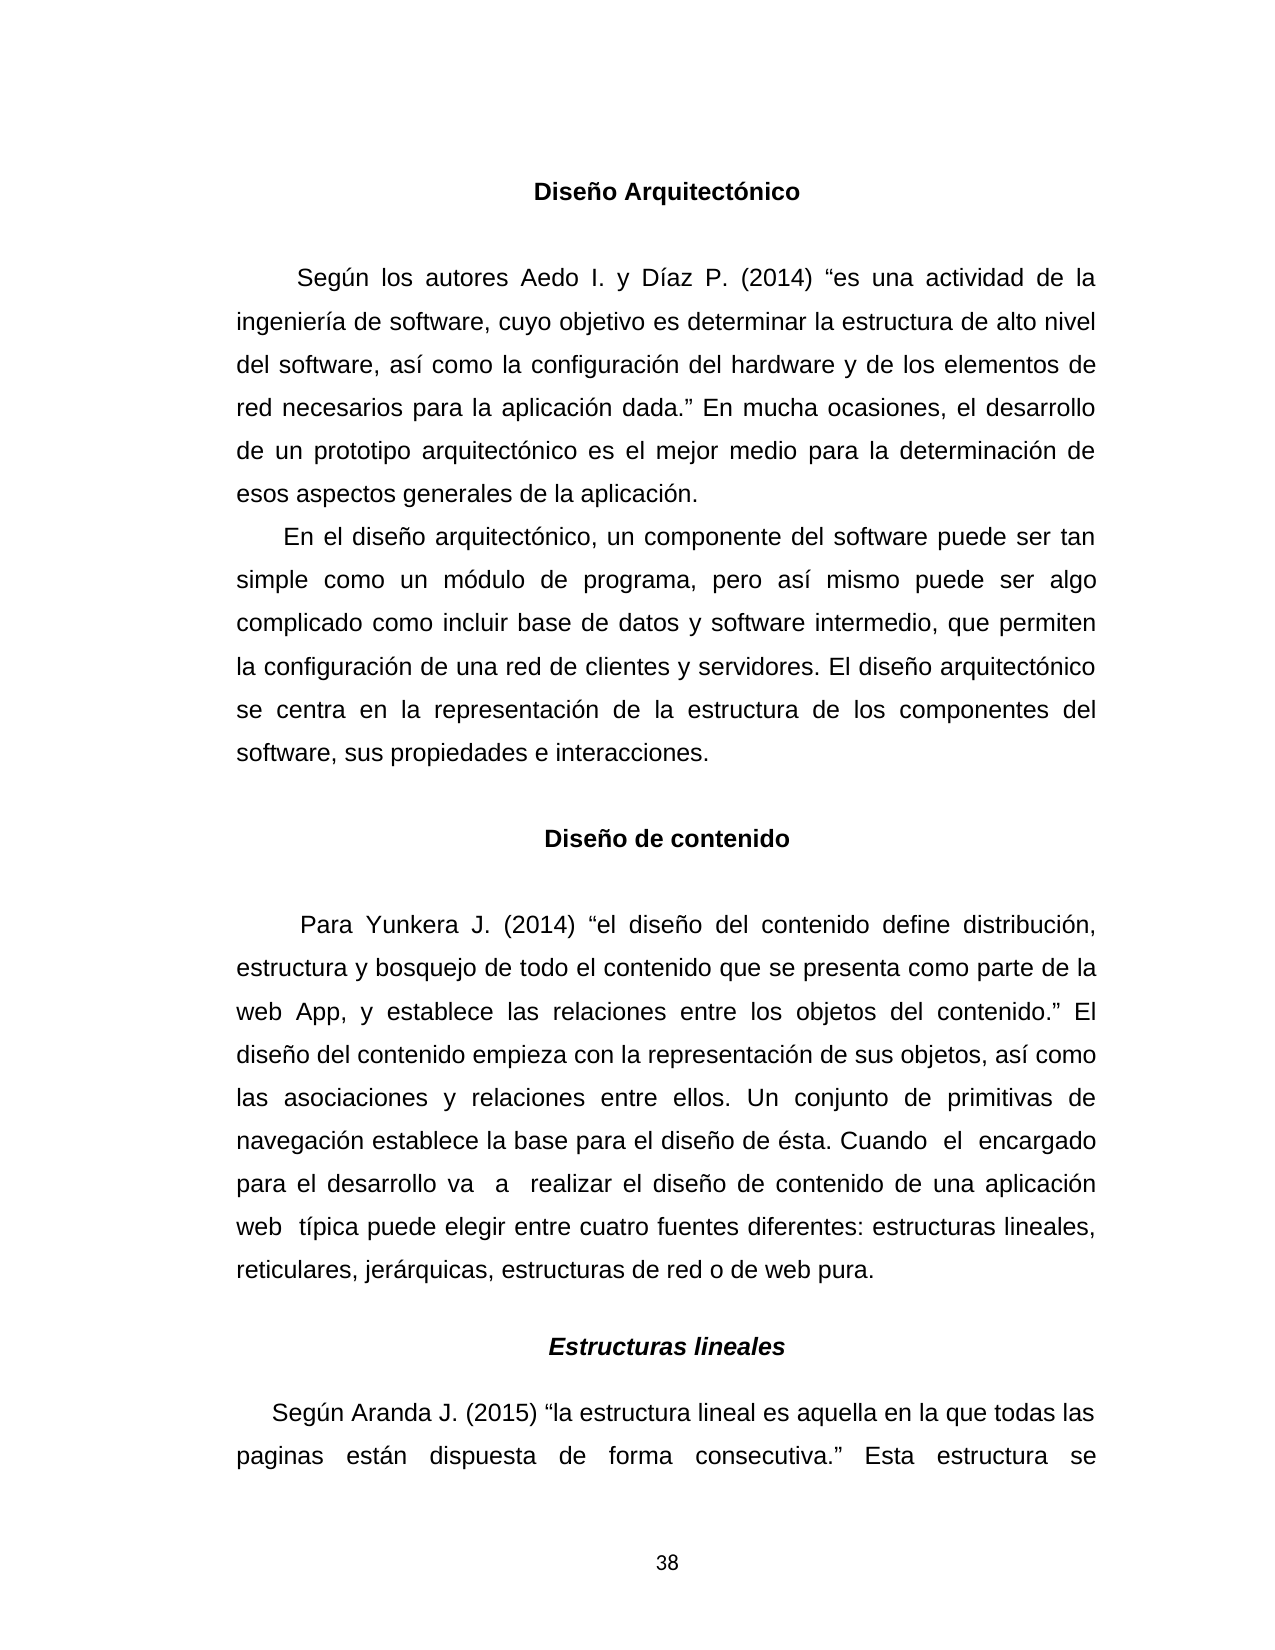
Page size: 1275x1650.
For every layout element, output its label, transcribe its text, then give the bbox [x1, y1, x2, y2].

text Diseño Arquitectónico [236, 177, 1098, 206]
text En el diseño arquitectónico, un componente del software puede ser tan simple como un módulo de programa, pero así mismo puede ser algo complicado como incluir base de datos y software intermedio, que permiten la configuración de una red de clientes y servidores. El diseño arquitectónico se centra en la representación de la estructura de los componentes del software, sus propiedades e interacciones. [236, 522, 1098, 767]
text Para Yunkera J. (2014) “el diseño del contenido define distribución, estructura y bosquejo de todo el contenido que se presenta como parte de la web App, y establece las relaciones entre los objetos del contenido.” El diseño del contenido empieza con la representación de sus objetos, así como las asociaciones y relaciones entre ellos. Un conjunto de primitivas de navegación establece la base para el diseño de ésta. Cuando el encargado para el desarrollo va a realizar el diseño de contenido de una aplicación web típica puede elegir entre cuatro fuentes diferentes: estructuras lineales, reticulares, jerárquicas, estructuras de red o de web pura. [236, 910, 1098, 1284]
text Estructuras lineales [236, 1331, 1098, 1360]
text Según los autores Aedo I. y Díaz P. (2014) “es una actividad de la ingeniería de software, cuyo objetivo es determinar la estructura de alto nivel del software, así como la configuración del hardware y de los elementos de red necesarios para la aplicación dada.” En mucha ocasiones, el desarrollo de un prototipo arquitectónico es el mejor medio para la determinación de esos aspectos generales de la aplicación. [236, 263, 1098, 508]
text Diseño de contenido [236, 824, 1098, 853]
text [236, 1397, 1098, 1469]
